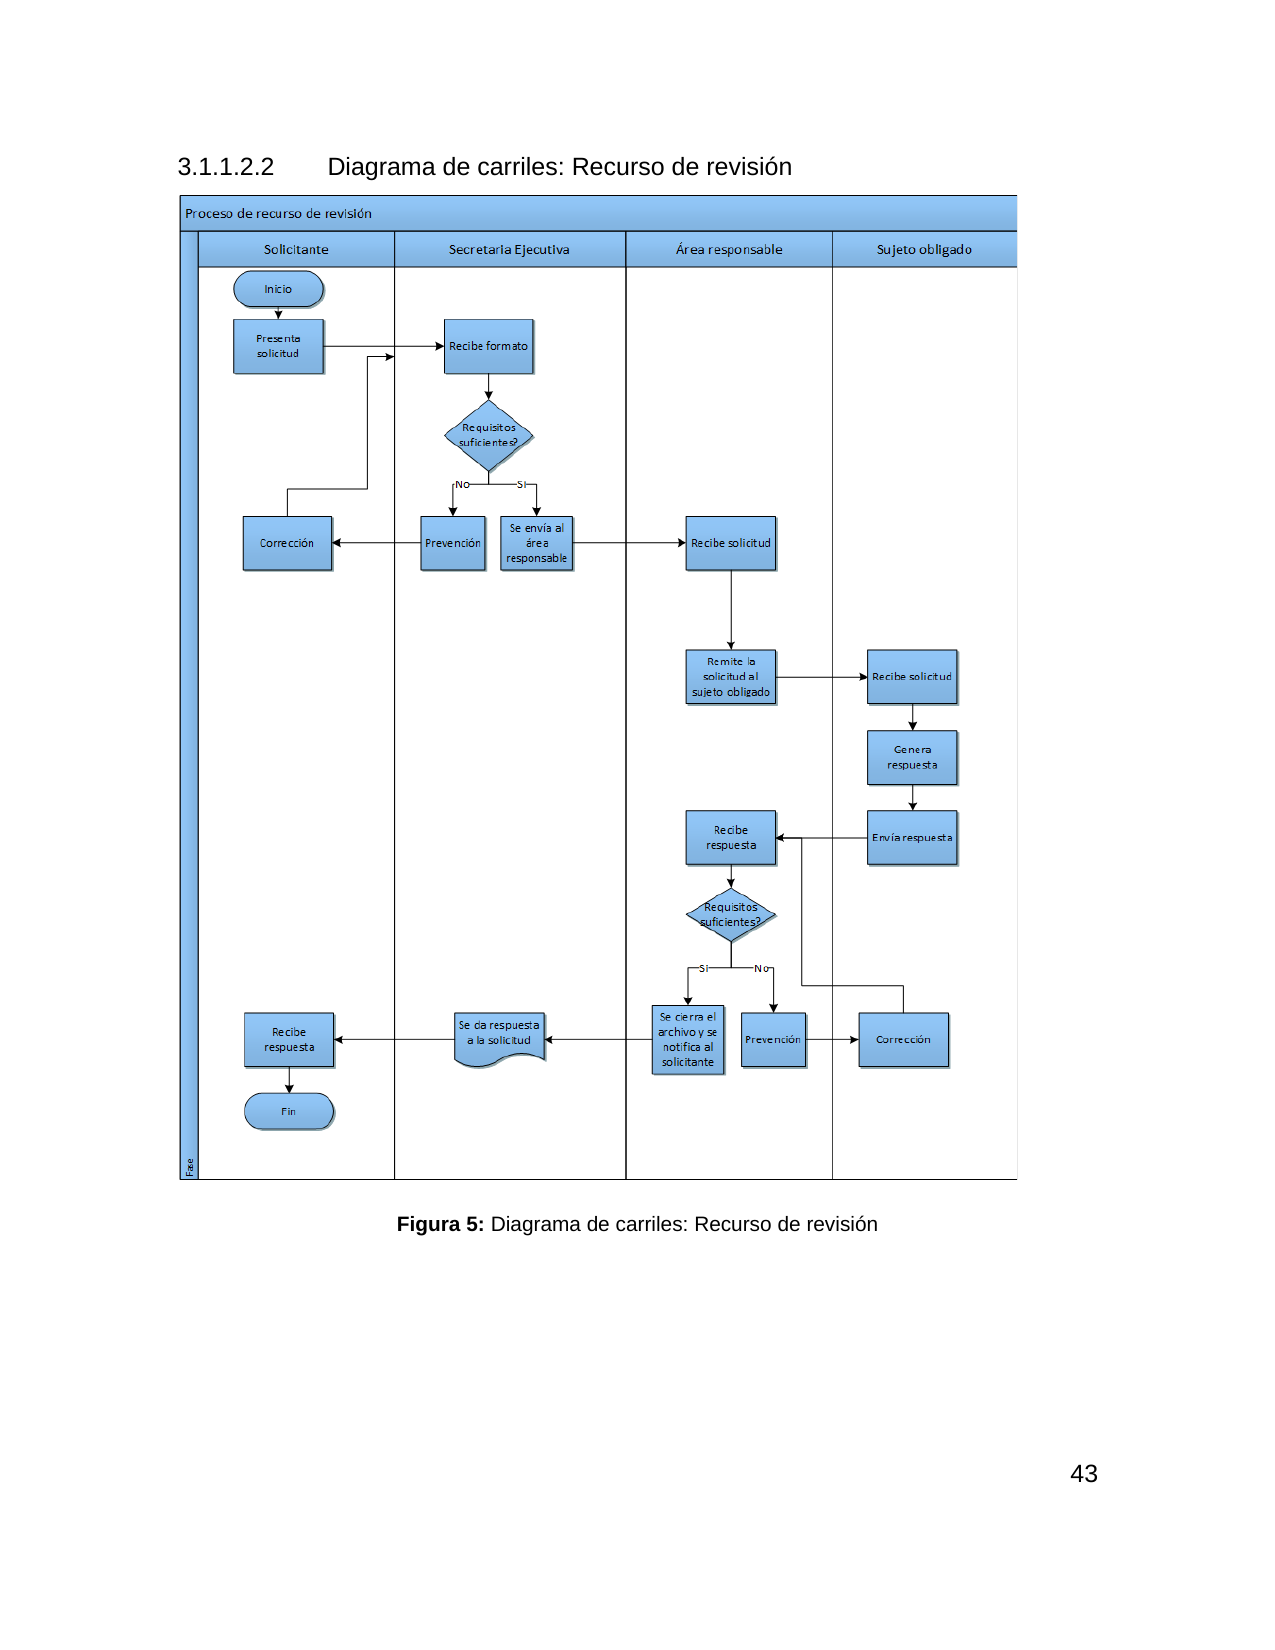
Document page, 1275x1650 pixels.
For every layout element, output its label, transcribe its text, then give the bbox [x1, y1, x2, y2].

text Figura 5: Diagrama de carriles: Recurso de revisión [177, 1212, 1098, 1236]
subtitle 3.1.1.2.2 Diagrama de carriles: Recurso de revisión [177, 152, 1098, 181]
picture [177, 195, 1018, 1182]
